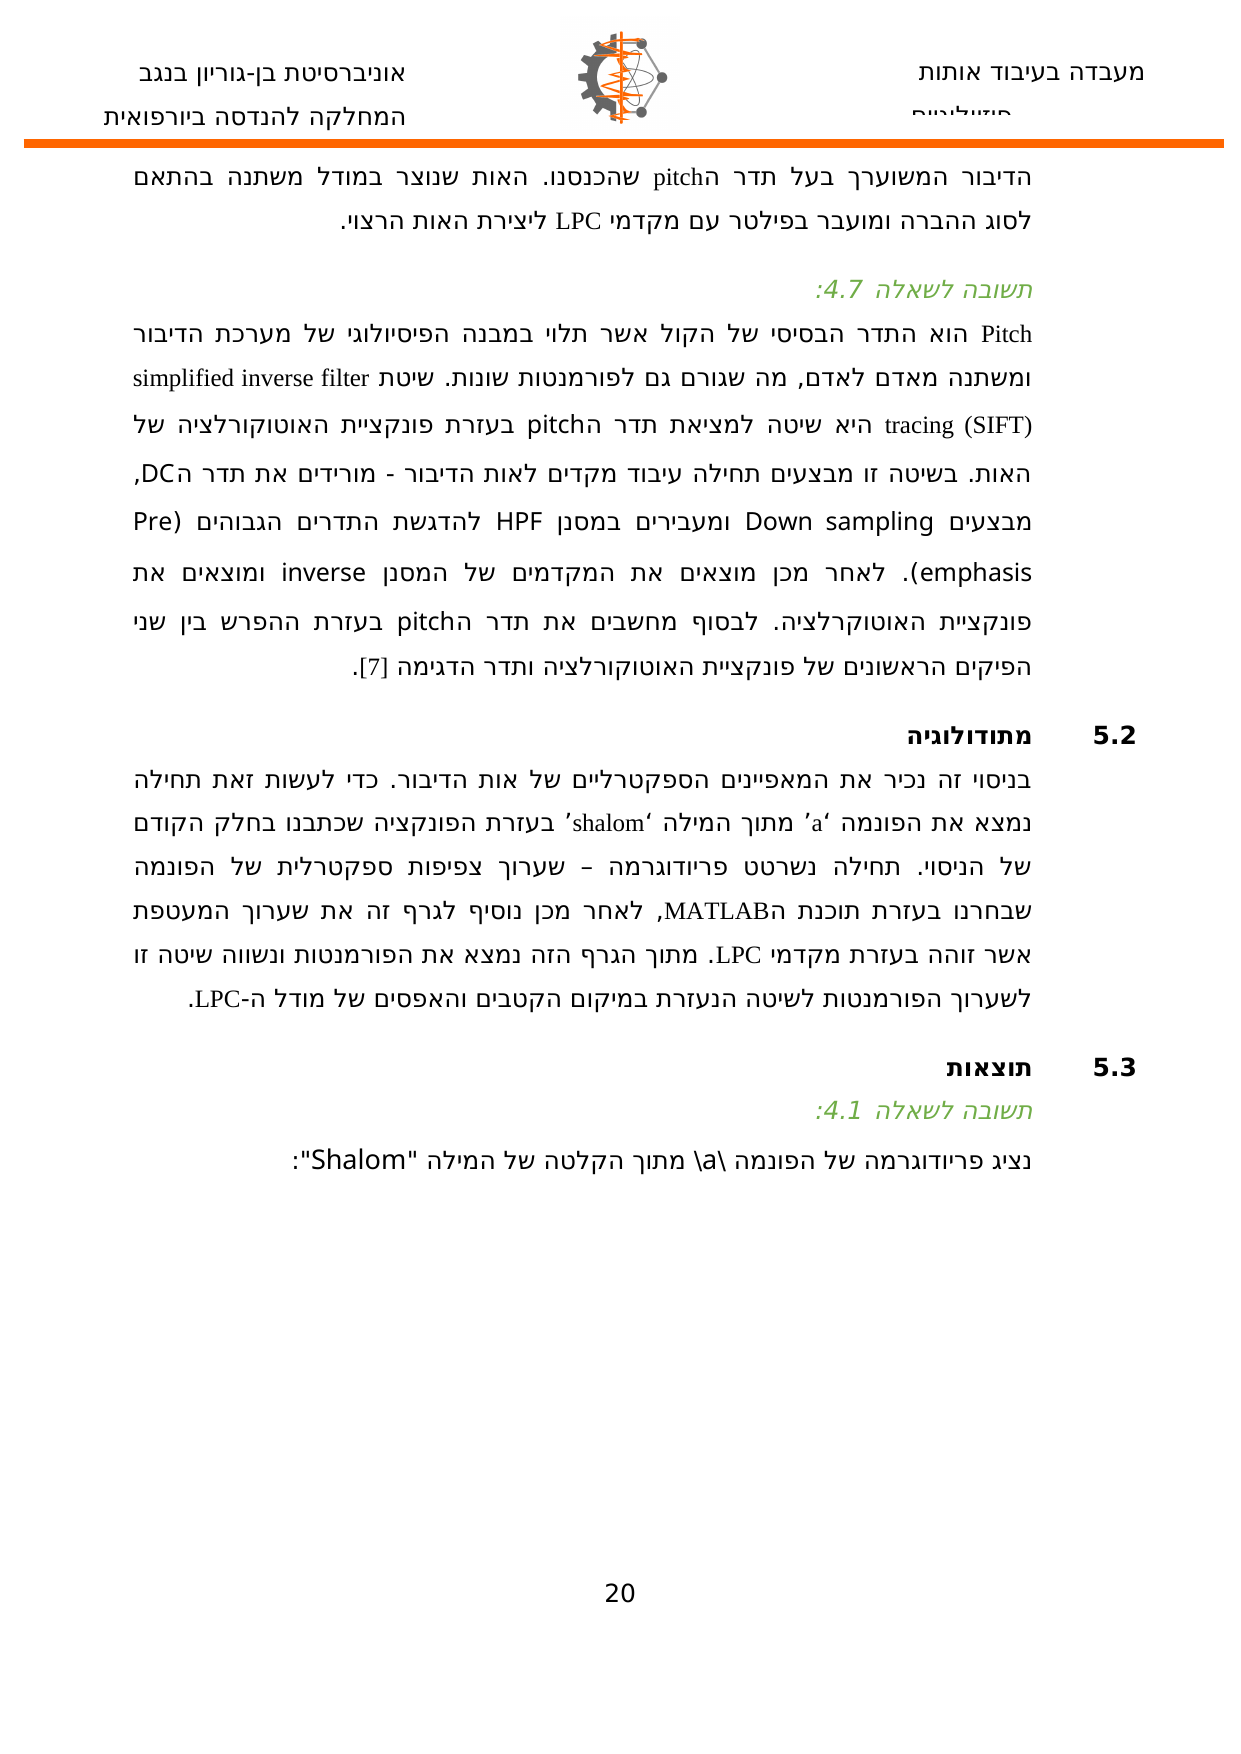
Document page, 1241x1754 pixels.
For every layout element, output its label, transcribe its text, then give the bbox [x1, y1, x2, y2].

subtitle תוצאות [133, 1053, 1092, 1082]
list תשובה לשאלה 4.7: [133, 275, 1032, 304]
list Pitch הוא התדר הבסיסי של הקול אשר תלוי במבנה הפיסיולוגי של מערכת הדיבור ומשתנה מאדם לאדם, מה שגורם גם לפורמנטות שונות. שיטת simplified inverse filter tracing (SIFT) היא שיטה למציאת תדר הpitch בעזרת פונקציית האוטוקורלציה של האות. בשיטה זו מבצעים תחילה עיבוד מקדים לאות הדיבור - מורידים את תדר הDC, מבצעים Down sampling ומעבירים במסנן HPF להדגשת התדרים הגבוהים (Pre emphasis). לאחר מכן מוצאים את המקדמים של המסנן inverse ומוצאים את פונקציית האוטוקרלציה. לבסוף מחשבים את תדר הpitch בעזרת ההפרש בין שני הפיקים הראשונים של פונקציית האוטוקורלציה ותדר הדגימה [7]. [133, 319, 1032, 681]
text בניסוי זה נכיר את המאפיינים הספקטרליים של אות הדיבור. כדי לעשות זאת תחילה נמצא את הפונמה ‘a’ מתוך המילה ‘shalom’ בעזרת הפונקציה שכתבנו בחלק הקודם של הניסוי. תחילה נשרטט פריודוגרמה – שערוך צפיפות ספקטרלית של הפונמה שבחרנו בעזרת תוכנת הMATLAB, לאחר מכן נוסיף לגרף זה את שערוך המעטפת אשר זוהה בעזרת מקדמי LPC. מתוך הגרף הזה נמצא את הפורמנטות ונשווה שיטה זו לשערוך הפורמנטות לשיטה הנעזרת במיקום הקטבים והאפסים של מודל ה-LPC. [133, 765, 1032, 1013]
text נציג פריודוגרמה של הפונמה \a\ מתוך הקלטה של המילה "Shalom": [133, 1140, 1032, 1177]
subtitle מתודולוגיה [133, 721, 1092, 750]
text תשובה לשאלה 4.1: [133, 1096, 1032, 1126]
picture [560, 16, 680, 136]
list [133, 162, 1032, 236]
